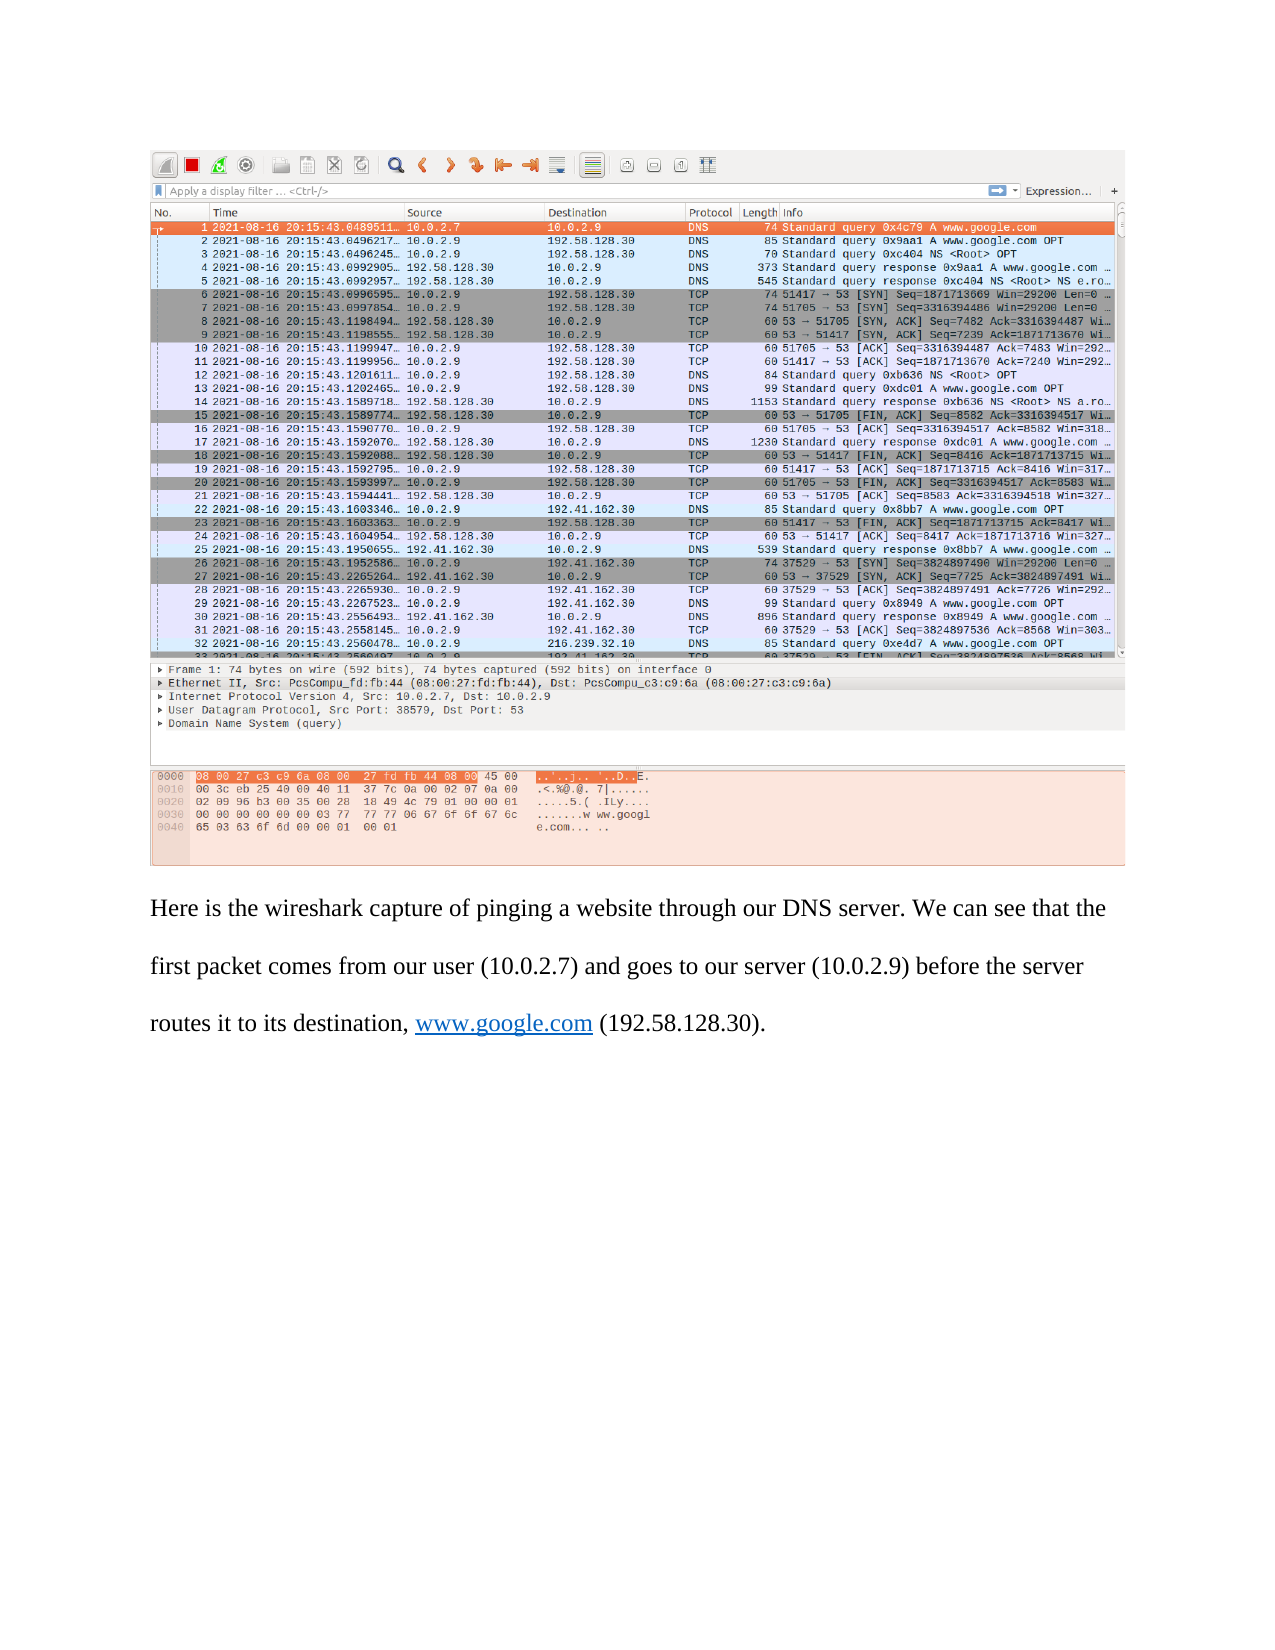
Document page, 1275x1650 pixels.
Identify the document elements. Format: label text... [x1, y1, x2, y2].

picture [150, 150, 1125, 866]
text Here is the wireshark capture of pinging a website through our DNS server. We can see that the first packet comes from our user (10.0.2.7) and goes to our server (10.0.2.9) before the server routes it to its destination, www.google.com (192.58.128.30). [150, 893, 1125, 1037]
